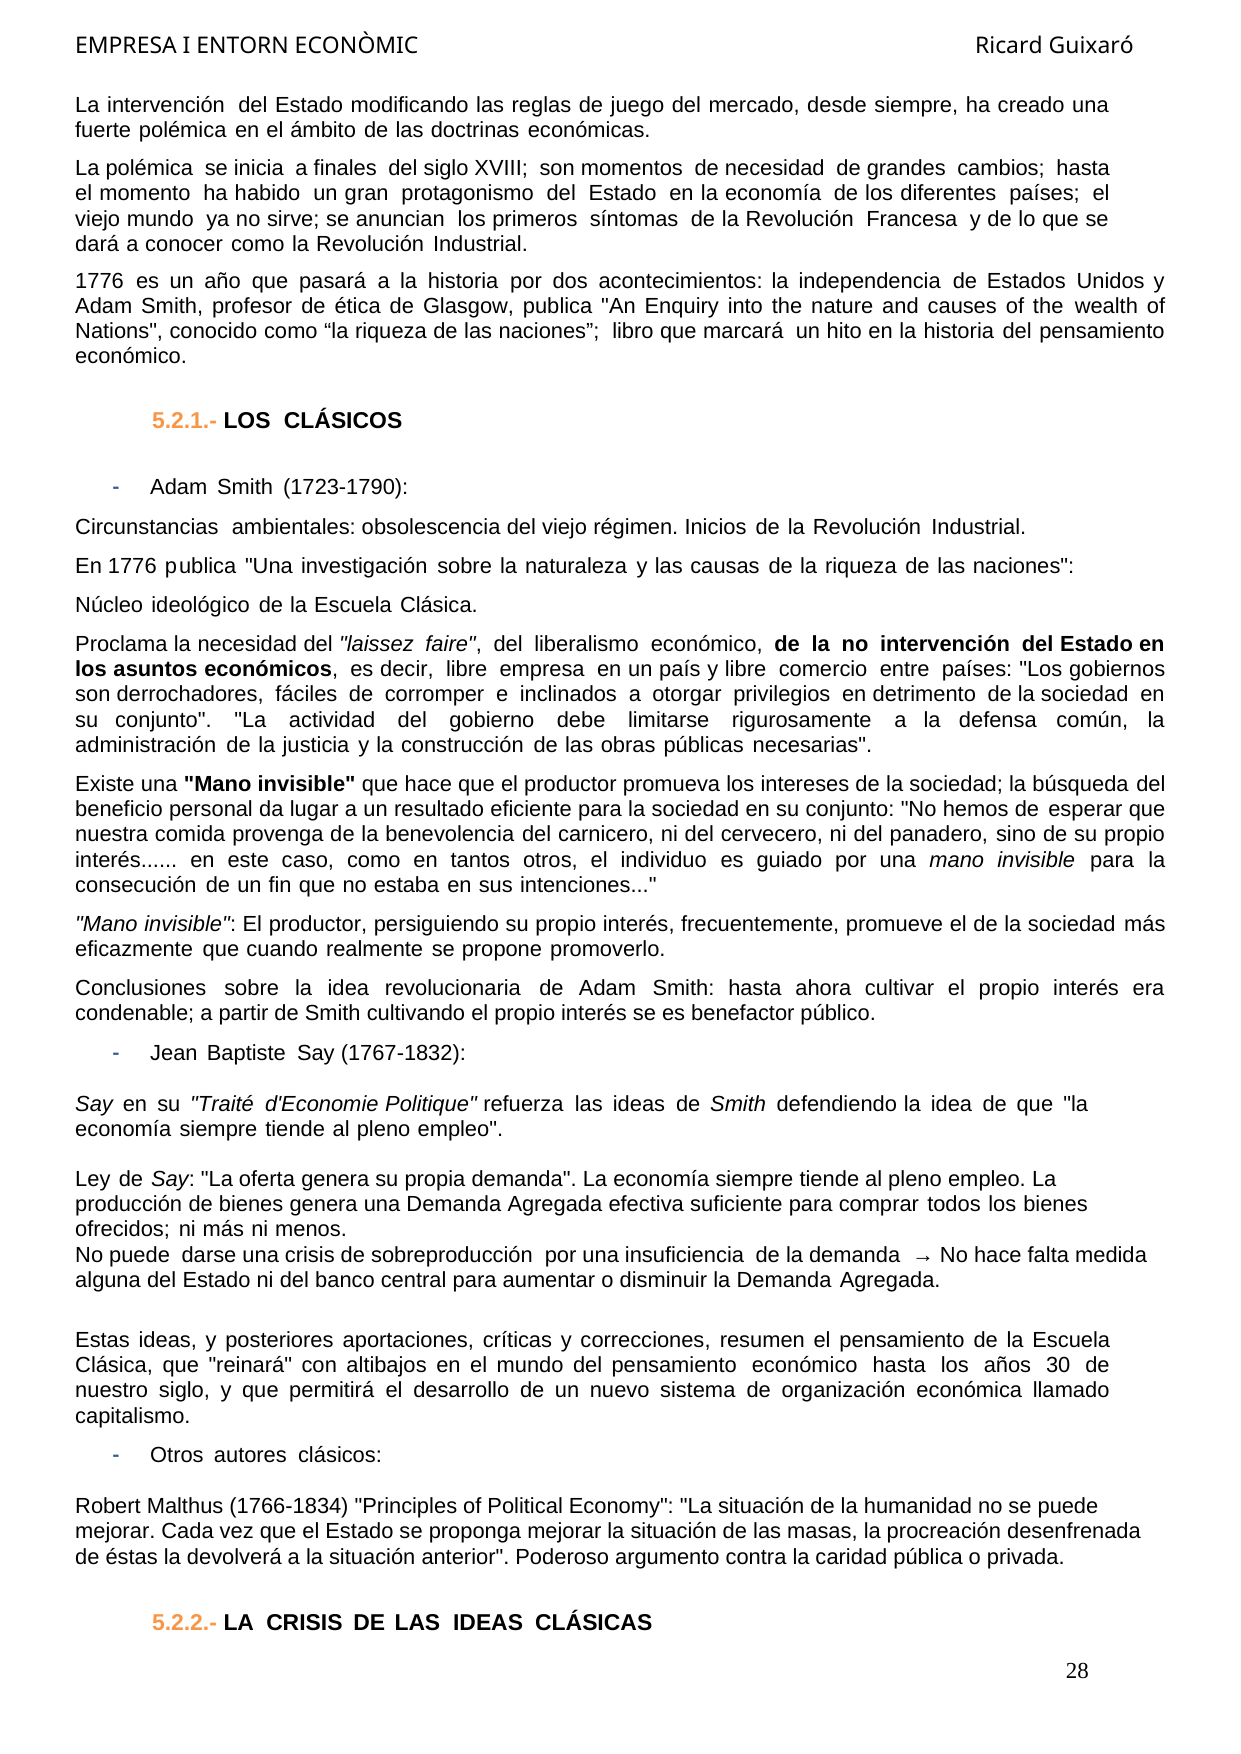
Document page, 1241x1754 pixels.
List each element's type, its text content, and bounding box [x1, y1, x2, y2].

text Núcleo ideológico de la Escuela Clásica. [75, 592, 1165, 617]
text Conclusiones sobre la idea revolucionaria de Adam Smith: hasta ahora cultivar el propio interés era condenable; a partir de Smith cultivando el propio interés se es benefactor público. [75, 975, 1165, 1025]
text Estas ideas, y posteriores aportaciones, críticas y correcciones, resumen el pensamiento de la Escuela Clásica, que "reinará" con altibajos en el mundo del pensamiento económico hasta los años 30 de nuestro siglo, y que permitirá el desarrollo de un nuevo sistema de organización económica llamado capitalismo. [75, 1327, 1110, 1428]
text "Mano invisible": El productor, persiguiendo su propio interés, frecuentemente, promueve el de la sociedad más eficazmente que cuando realmente se propone promoverlo. [75, 911, 1165, 961]
subtitle 5.2.1.- LOS CLÁSICOS [152, 407, 1165, 433]
text 1776 es un año que pasará a la historia por dos acontecimientos: la independencia de Estados Unidos y Adam Smith, profesor de ética de Glasgow, publica "An Enquiry into the nature and causes of the wealth of Nations", conocido como “la riqueza de las naciones”; libro que marcará un hito en la historia del pensamiento económico. [75, 268, 1165, 369]
list Otros autores clásicos: [112, 1441, 1165, 1468]
text Existe una "Mano invisible" que hace que el productor promueva los intereses de la sociedad; la búsqueda del beneficio personal da lugar a un resultado eficiente para la sociedad en su conjunto: "No hemos de esperar que nuestra comida provenga de la benevolencia del carnicero, ni del cervecero, ni del panadero, sino de su propio interés...... en este caso, como en tantos otros, el individuo es guiado por una mano invisible para la consecución de un fin que no estaba en sus intenciones..." [75, 771, 1165, 897]
text Ley de Say: "La oferta genera su propia demanda". La economía siempre tiende al pleno empleo. La producción de bienes genera una Demanda Agregada efectiva suficiente para comprar todos los bienes ofrecidos; ni más ni menos. [75, 1166, 1165, 1242]
list Adam Smith (1723-1790): [112, 473, 1165, 500]
subtitle 5.2.2.- LA CRISIS DE LAS IDEAS CLÁSICAS [152, 1608, 1165, 1635]
text La intervención del Estado modificando las reglas de juego del mercado, desde siempre, ha creado una fuerte polémica en el ámbito de las doctrinas económicas. [75, 92, 1110, 142]
list Jean Baptiste Say (1767-1832): [112, 1039, 1165, 1066]
text En 1776 publica "Una investigación sobre la naturaleza y las causas de la riqueza de las naciones": [75, 553, 1165, 578]
text Circunstancias ambientales: obsolescencia del viejo régimen. Inicios de la Revolución Industrial. [75, 514, 1165, 539]
text Say en su "Traité d'Economie Politique" refuerza las ideas de Smith defendiendo la idea de que "la economía siempre tiende al pleno empleo". [75, 1091, 1165, 1141]
text No puede darse una crisis de sobreproducción por una insuficiencia de la demanda → No hace falta medida alguna del Estado ni del banco central para aumentar o disminuir la Demanda Agregada. [75, 1242, 1165, 1292]
text La polémica se inicia a finales del siglo XVIII; son momentos de necesidad de grandes cambios; hasta el momento ha habido un gran protagonismo del Estado en la economía de los diferentes países; el viejo mundo ya no sirve; se anuncian los primeros síntomas de la Revolución Francesa y de lo que se dará a conocer como la Revolución Industrial. [75, 155, 1110, 256]
text Robert Malthus (1766-1834) "Principles of Political Economy": "La situación de la humanidad no se puede mejorar. Cada vez que el Estado se proponga mejorar la situación de las masas, la procreación desenfrenada de éstas la devolverá a la situación anterior". Poderoso argumento contra la caridad pública o privada. [75, 1493, 1165, 1569]
text Proclama la necesidad del "laissez faire", del liberalismo económico, de la no intervención del Estado en los asuntos económicos, es decir, libre empresa en un país y libre comercio entre países: "Los gobiernos son derrochadores, fáciles de corromper e inclinados a otorgar privilegios en detrimento de la sociedad en su conjunto". "La actividad del gobierno debe limitarse rigurosamente a la defensa común, la administración de la justicia y la construcción de las obras públicas necesarias". [75, 631, 1165, 757]
